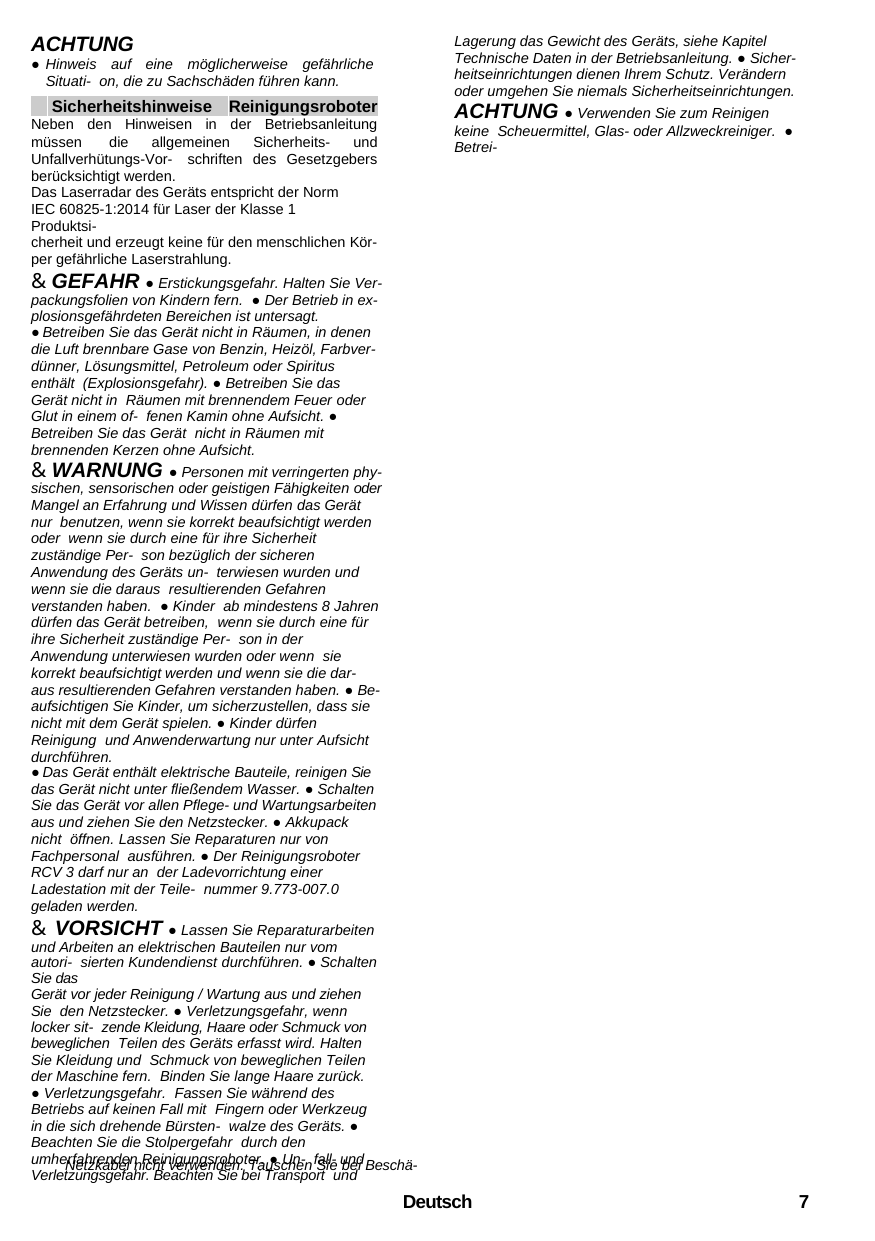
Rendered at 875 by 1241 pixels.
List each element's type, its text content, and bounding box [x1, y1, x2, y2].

text Mangel an Erfahrung und Wissen dürfen das Gerät nur benutzen, wenn sie korrekt beaufsichtigt werden oder wenn sie durch eine für ihre Sicherheit zuständige Per- son bezüglich der sicheren Anwendung des Geräts un- terwiesen wurden und wenn sie die daraus resultierenden Gefahren verstanden haben. ● Kinder ab mindestens 8 Jahren dürfen das Gerät betreiben, wenn sie durch eine für ihre Sicherheit zuständige Per- son in der Anwendung unterwiesen wurden oder wenn sie korrekt beaufsichtigt werden und wenn sie die dar- aus resultierenden Gefahren verstanden haben. ● Be- aufsichtigen Sie Kinder, um sicherzustellen, dass sie nicht mit dem Gerät spielen. ● Kinder dürfen Reinigung und Anwenderwartung nur unter Aufsicht durchführen. [31, 497, 381, 765]
subtitle ACHTUNG [31, 33, 419, 57]
text & GEFAHR ● Erstickungsgefahr. Halten Sie Ver- packungsfolien von Kindern fern. ● Der Betrieb in ex- plosionsgefährdeten Bereichen ist untersagt. [31, 268, 419, 324]
text Sicherheitshinweise Reinigungsroboter Neben den Hinweisen in der Betriebsanleitung müssen die allgemeinen Sicherheits- und Unfallverhütungs-Vor- schriften des Gesetzgebers berücksichtigt werden. [31, 96, 377, 184]
text & VORSICHT ● Lassen Sie Reparaturarbeiten und Arbeiten an elektrischen Bauteilen nur vom autori- sierten Kundendienst durchführen. ● Schalten Sie das [31, 914, 381, 986]
list Hinweis auf eine möglicherweise gefährliche Situati- on, die zu Sachschäden führen kann. [31, 57, 374, 89]
list Betreiben Sie das Gerät nicht in Räumen, in denen die Luft brennbare Gase von Benzin, Heizöl, Farbver- dünner, Lösungsmittel, Petroleum oder Spiritus enthält (Explosionsgefahr). ● Betreiben Sie das Gerät nicht in Räumen mit brennendem Feuer oder Glut in einem of- fenen Kamin ohne Aufsicht. ● Betreiben Sie das Gerät nicht in Räumen mit brennenden Kerzen ohne Aufsicht. [31, 324, 377, 458]
text Gerät vor jeder Reinigung / Wartung aus und ziehen Sie den Netzstecker. ● Verletzungsgefahr, wenn locker sit- zende Kleidung, Haare oder Schmuck von beweglichen Teilen des Geräts erfasst wird. Halten Sie Kleidung und Schmuck von beweglichen Teilen der Maschine fern. Binden Sie lange Haare zurück. ● Verletzungsgefahr. Fassen Sie während des Betriebs auf keinen Fall mit Fingern oder Werkzeug in die sich drehende Bürsten- walze des Geräts. ● Beachten Sie die Stolpergefahr durch den umherfahrenden Reinigungsroboter. ● Un- fall- und Verletzungsgefahr. Beachten Sie bei Transport und Lagerung das Gewicht des Geräts, siehe Kapitel Technische Daten in der Betriebsanleitung. ● Sicher- heitseinrichtungen dienen Ihrem Schutz. Verändern oder umgehen Sie niemals Sicherheitseinrichtungen. ACHTUNG ● Verwenden Sie zum Reinigen keine Scheuermittel, Glas- oder Allzweckreiniger. ● Betrei- [31, 986, 374, 1184]
text & WARNUNG ● Personen mit verringerten phy- sischen, sensorischen oder geistigen Fähigkeiten oder [31, 458, 419, 497]
text cherheit und erzeugt keine für den menschlichen Kör- per gefährliche Laserstrahlung. [31, 234, 381, 268]
list Das Gerät enthält elektrische Bauteile, reinigen Sie [31, 765, 419, 780]
text das Gerät nicht unter fließendem Wasser. ● Schalten Sie das Gerät vor allen Pflege- und Wartungsarbeiten aus und ziehen Sie den Netzstecker. ● Akkupack nicht öffnen. Lassen Sie Reparaturen nur von Fachpersonal ausführen. ● Der Reinigungsroboter RCV 3 darf nur an der Ladevorrichtung einer Ladestation mit der Teile- nummer 9.773-007.0 geladen werden. [31, 780, 377, 914]
text Das Laserradar des Geräts entspricht der Norm IEC 60825-1:2014 für Laser der Klasse 1 Produktsi- [31, 185, 356, 234]
